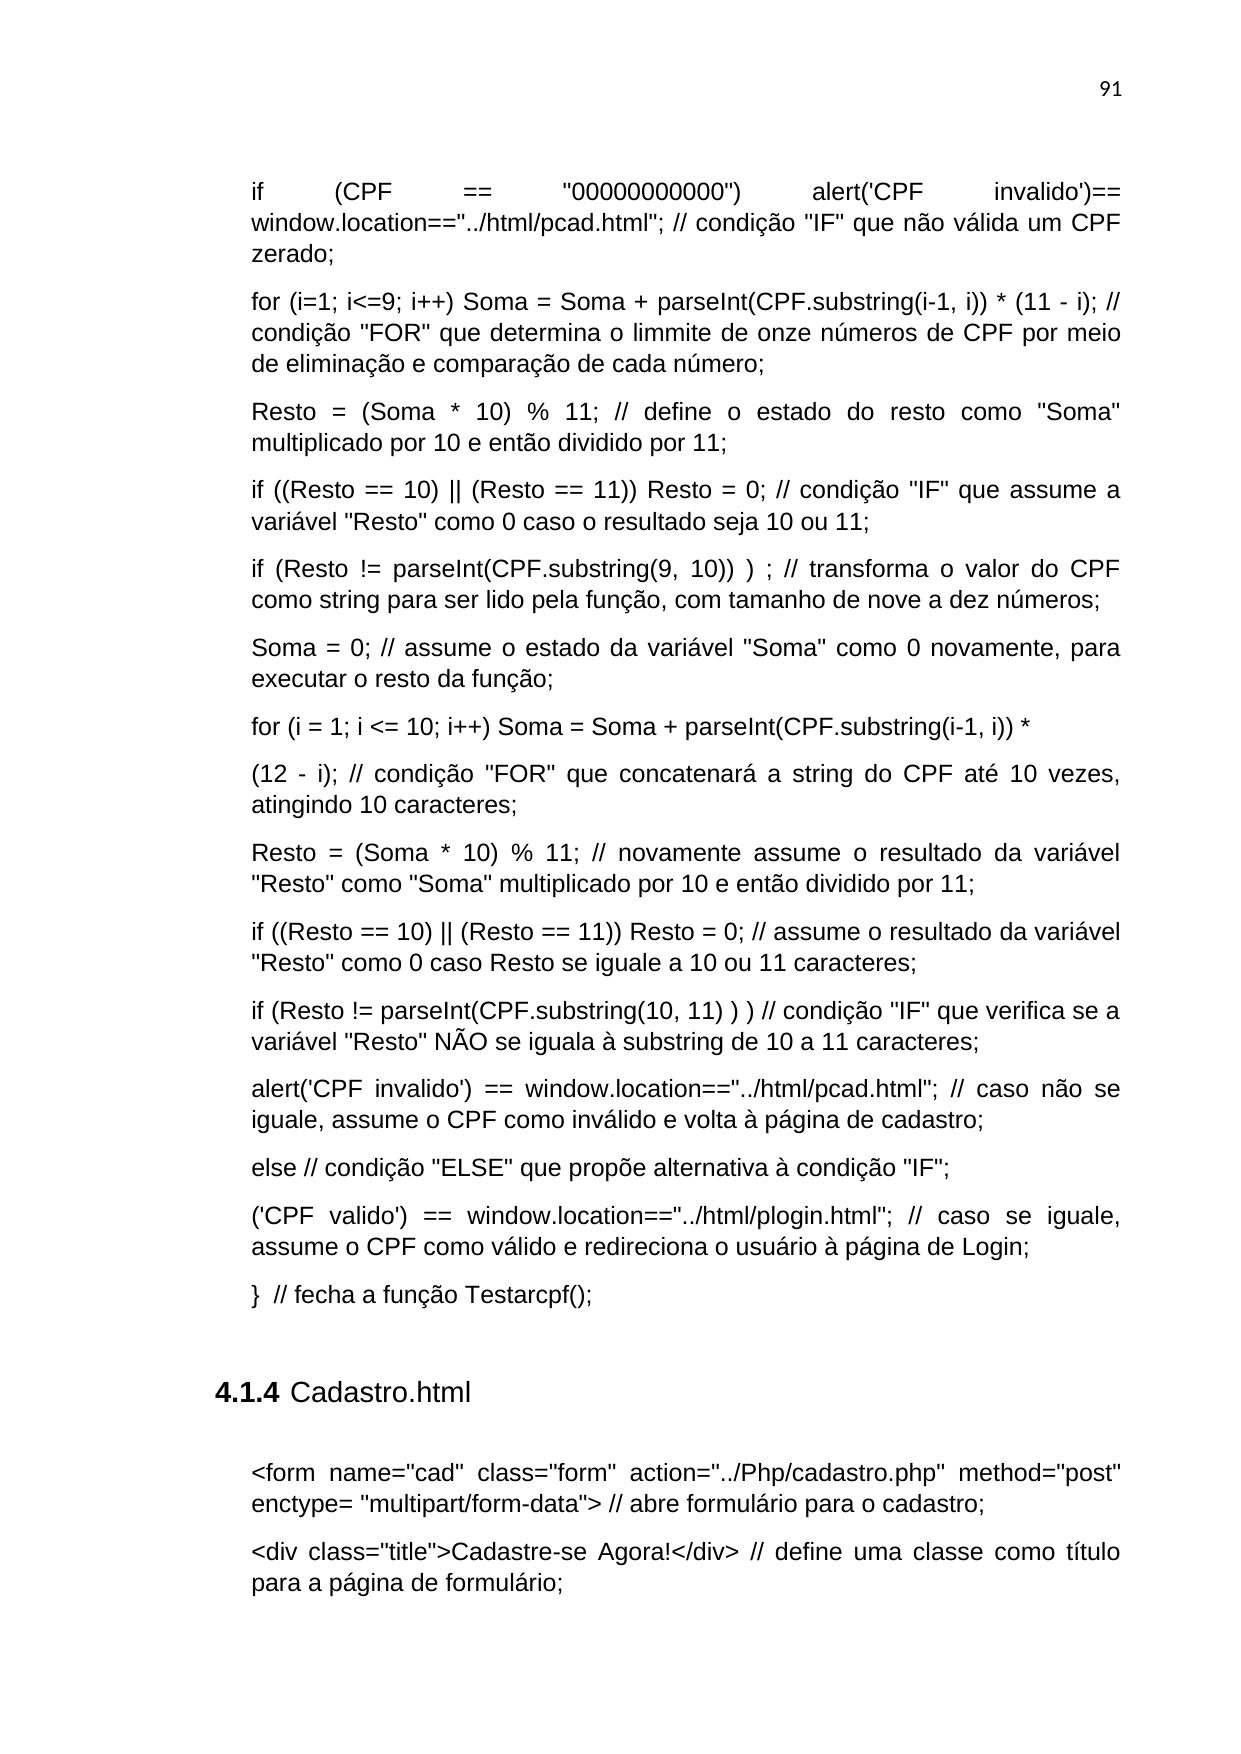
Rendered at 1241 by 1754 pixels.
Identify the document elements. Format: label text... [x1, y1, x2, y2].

text Resto = (Soma * 10) % 11; // novamente assume o resultado da variável "Resto" como "Soma" multiplicado por 10 e então dividido por 11; [251, 838, 1122, 898]
text <form name="cad" class="form" action="../Php/cadastro.php" method="post" enctype= "multipart/form-data"> // abre formulário para o cadastro; [251, 1458, 1122, 1518]
text if ((Resto == 10) || (Resto == 11)) Resto = 0; // assume o resultado da variável "Resto" como 0 caso Resto se iguale a 10 ou 11 caracteres; [251, 917, 1122, 977]
subtitle Cadastro.html [215, 1375, 1122, 1409]
text alert('CPF invalido') == window.location=="../html/pcad.html"; // caso não se iguale, assume o CPF como inválido e volta à página de cadastro; [251, 1074, 1122, 1134]
text else // condição "ELSE" que propõe alternativa à condição "IF"; [177, 1153, 1122, 1182]
text ('CPF valido') == window.location=="../html/plogin.html"; // caso se iguale, assume o CPF como válido e redireciona o usuário à página de Login; [251, 1201, 1122, 1261]
text (12 - i); // condição "FOR" que concatenará a string do CPF até 10 vezes, atingindo 10 caracteres; [251, 759, 1122, 819]
text <div class="title">Cadastre-se Agora!</div> // define uma classe como título para a página de formulário; [251, 1537, 1122, 1597]
text for (i = 1; i <= 10; i++) Soma = Soma + parseInt(CPF.substring(i-1, i)) * [177, 712, 1122, 741]
text if (Resto != parseInt(CPF.substring(9, 10)) ) ; // transforma o valor do CPF como string para ser lido pela função, com tamanho de nove a dez números; [251, 554, 1122, 614]
text if ((Resto == 10) || (Resto == 11)) Resto = 0; // condição "IF" que assume a variável "Resto" como 0 caso o resultado seja 10 ou 11; [251, 476, 1122, 535]
text for (i=1; i<=9; i++) Soma = Soma + parseInt(CPF.substring(i-1, i)) * (11 - i); // condição "FOR" que determina o limmite de onze números de CPF por meio de eliminação e comparação de cada número; [251, 287, 1122, 378]
text Resto = (Soma * 10) % 11; // define o estado do resto como "Soma" multiplicado por 10 e então dividido por 11; [251, 397, 1122, 457]
text if (CPF == "00000000000") alert('CPF invalido')== window.location=="../html/pcad.html"; // condição "IF" que não válida um CPF zerado; [251, 177, 1122, 268]
text Soma = 0; // assume o estado da variável "Soma" como 0 novamente, para executar o resto da função; [251, 633, 1122, 693]
text } // fecha a função Testarcpf(); [177, 1280, 1122, 1308]
text if (Resto != parseInt(CPF.substring(10, 11) ) ) // condição "IF" que verifica se a variável "Resto" NÃO se iguala à substring de 10 a 11 caracteres; [251, 996, 1122, 1056]
